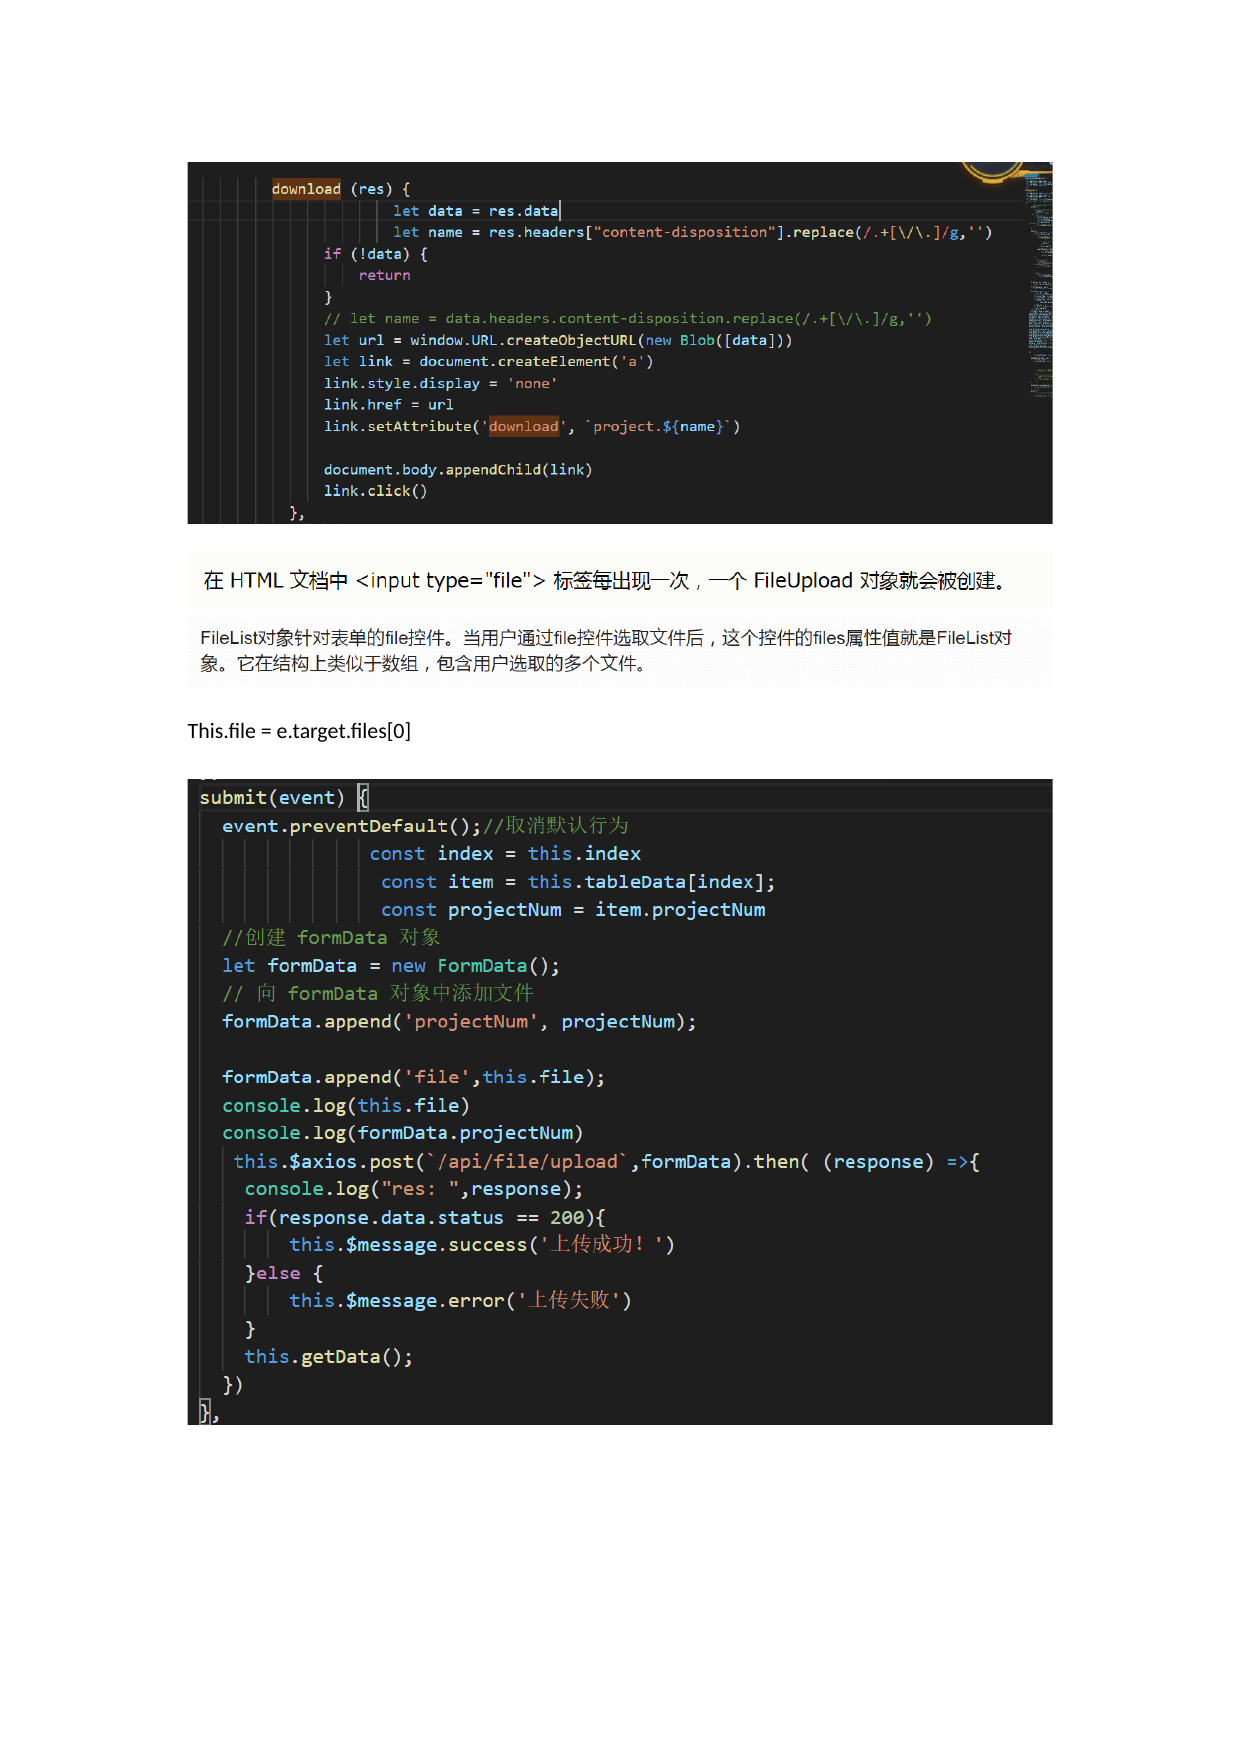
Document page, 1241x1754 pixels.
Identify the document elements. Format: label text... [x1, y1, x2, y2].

picture [187, 617, 1053, 687]
picture [187, 162, 1053, 524]
text This.file = e.target.files[0] [187, 714, 1053, 747]
picture [187, 552, 1053, 609]
picture [187, 779, 1053, 1425]
